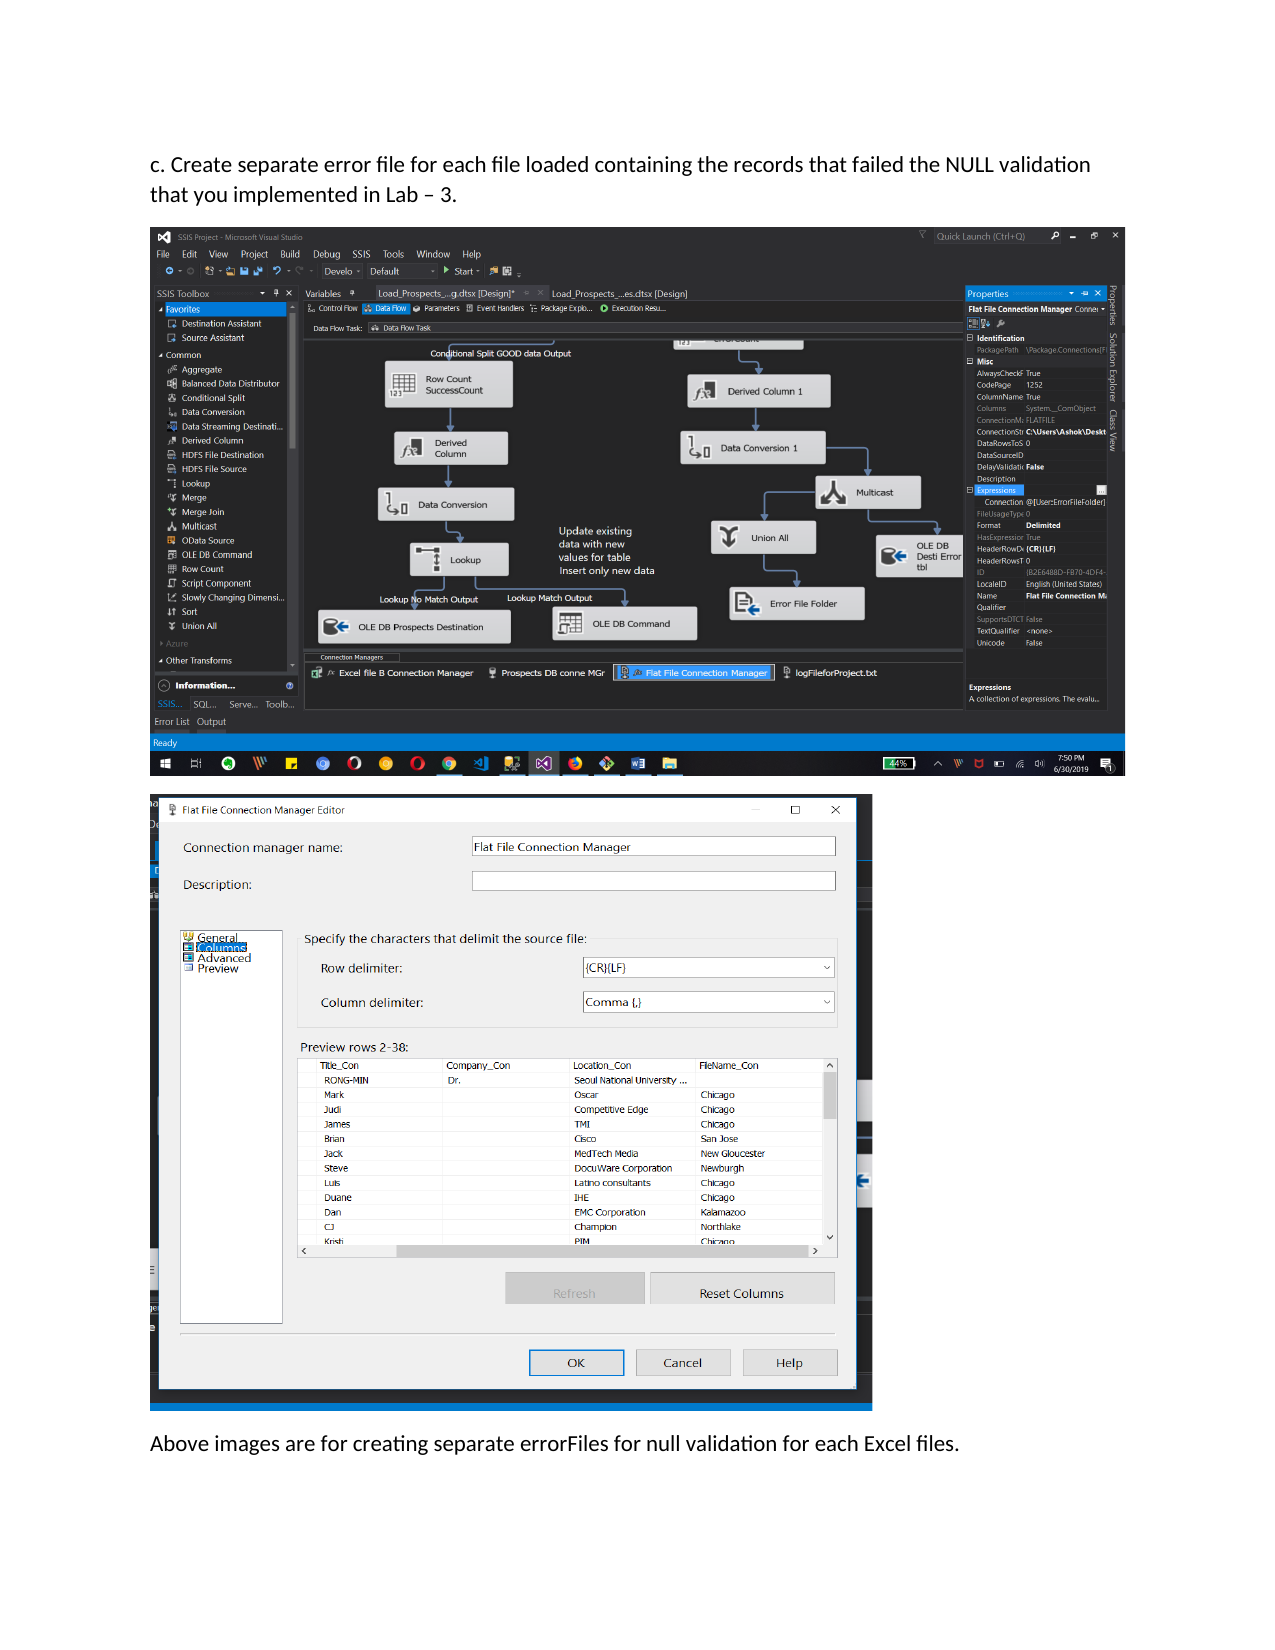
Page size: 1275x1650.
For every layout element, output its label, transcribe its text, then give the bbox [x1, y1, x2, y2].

text c. Create separate error file for each file loaded containing the records that failed the NULL validation that you implemented in Lab – 3. [150, 150, 1125, 208]
text Above images are for creating separate errorFiles for null validation for each Excel files. [150, 1429, 1125, 1457]
picture [150, 227, 1125, 776]
picture [150, 794, 873, 1411]
